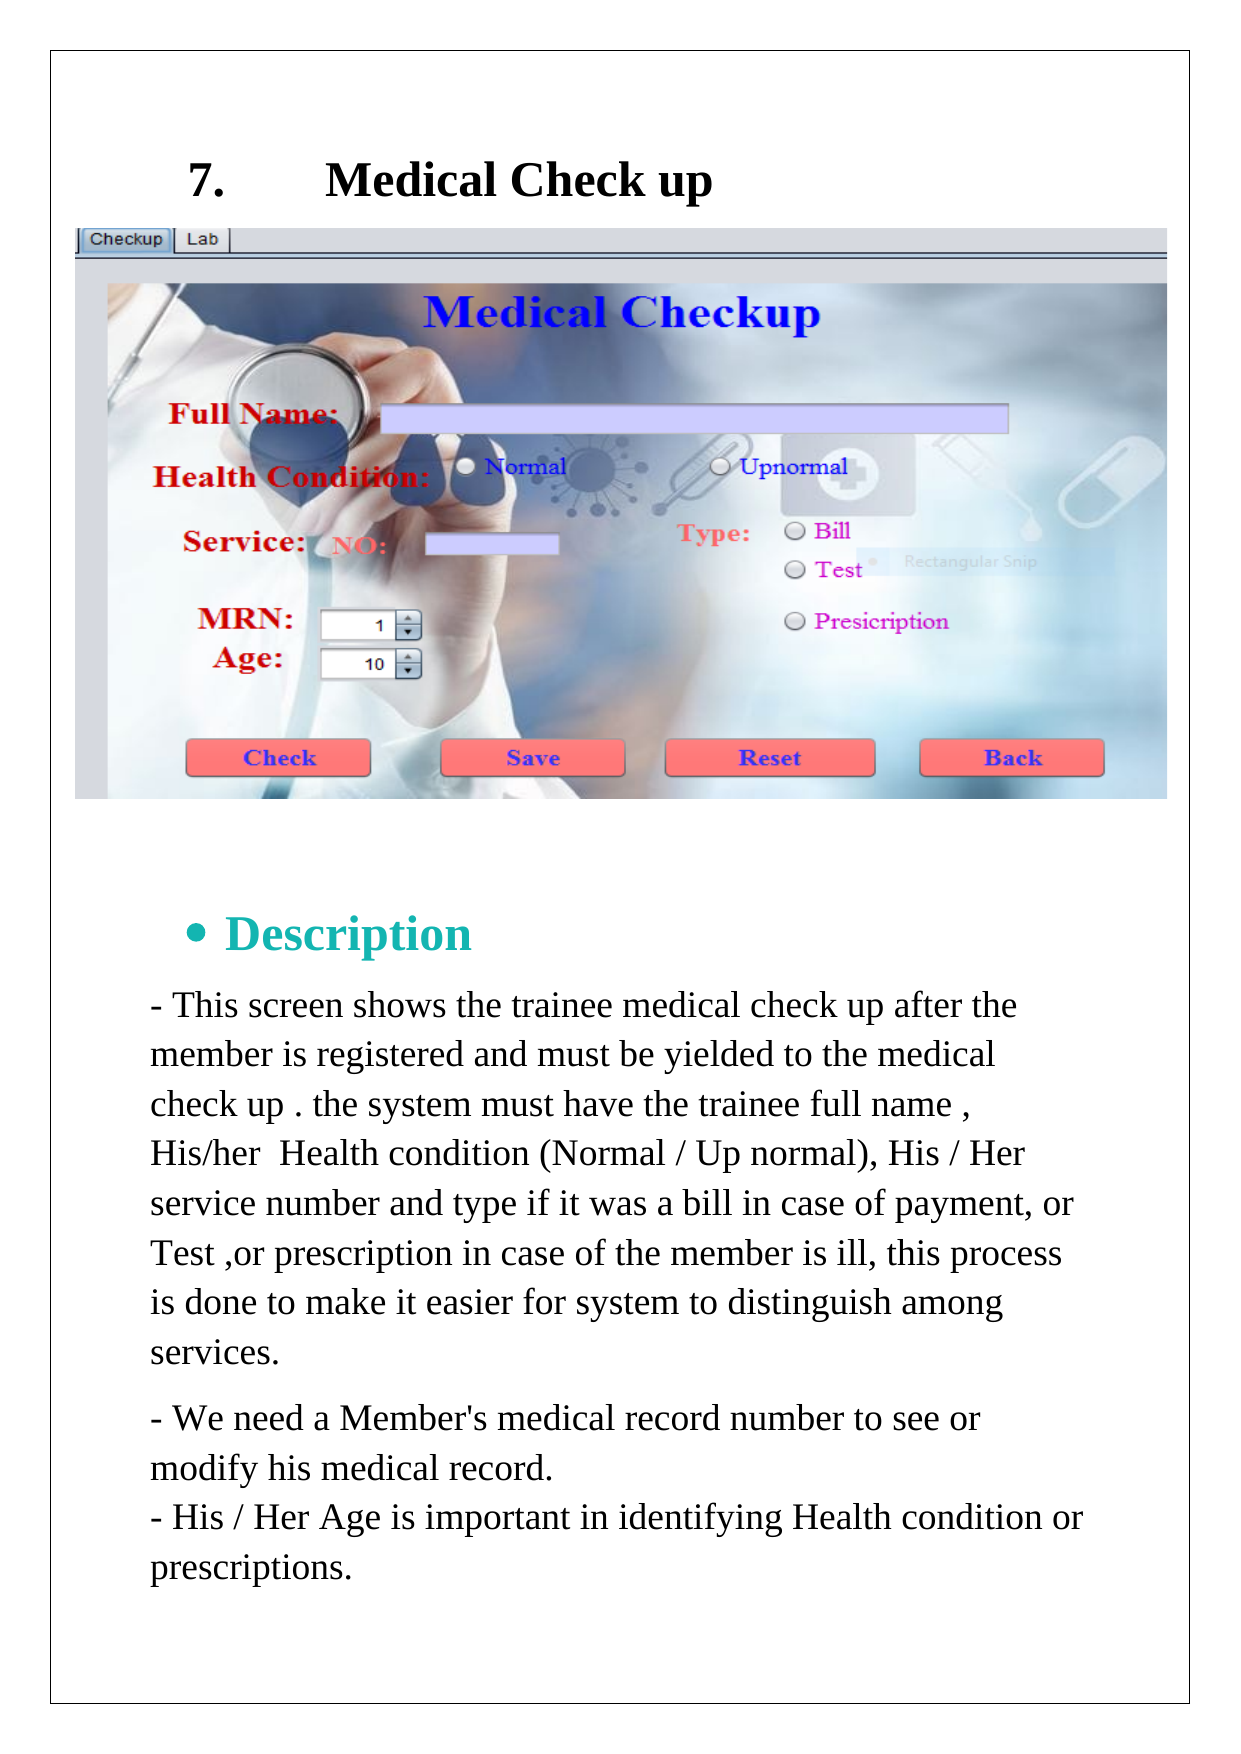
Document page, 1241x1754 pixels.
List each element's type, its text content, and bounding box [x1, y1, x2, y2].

picture [75, 228, 1168, 799]
text - This screen shows the trainee medical check up after the member is registered and must be yielded to the medical check up . the system must have the trainee full name , His/her Health condition (Normal / Up normal), His / Her service number and type if it was a bill in case of payment, or Test ,or prescription in case of the member is ill, this process is done to make it easier for system to distinguish among services. [150, 982, 1090, 1372]
list Description [187, 903, 1090, 961]
list Medical Check up [187, 150, 1090, 207]
text - His / Her Age is important in identifying Health condition or prescriptions. [150, 1494, 1090, 1587]
text - We need a Member's medical record number to see or modify his medical record. [150, 1395, 1090, 1488]
